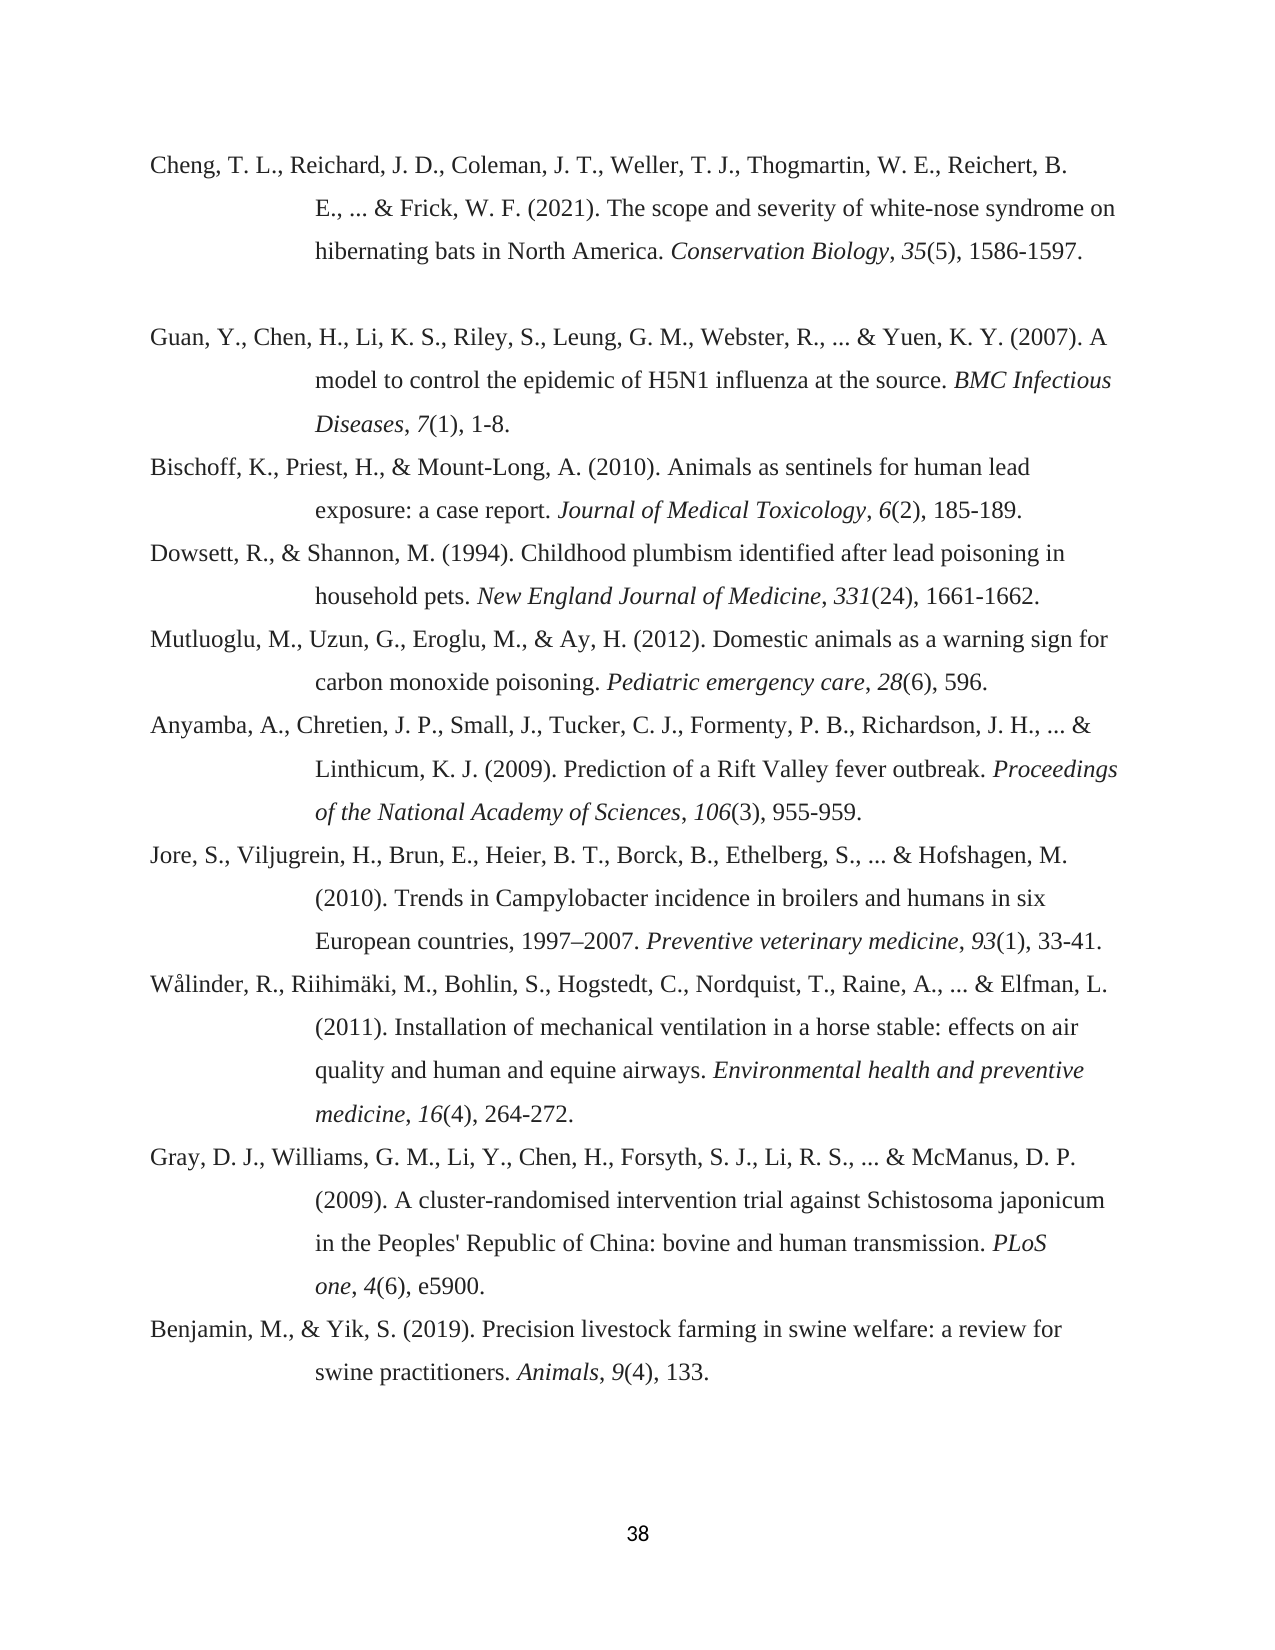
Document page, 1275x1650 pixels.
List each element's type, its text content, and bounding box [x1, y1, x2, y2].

list Bischoff, K., Priest, H., & Mount-Long, A. (2010). Animals as sentinels for human lead exposure: a case report. Journal of Medical Toxicology, 6(2), 185-189. [150, 452, 1125, 524]
list Mutluoglu, M., Uzun, G., Eroglu, M., & Ay, H. (2012). Domestic animals as a warning sign for carbon monoxide poisoning. Pediatric emergency care, 28(6), 596. [150, 624, 1125, 696]
list Gray, D. J., Williams, G. M., Li, Y., Chen, H., Forsyth, S. J., Li, R. S., ... & McManus, D. P. (2009). A cluster-randomised intervention trial against Schistosoma japonicum in the Peoples' Republic of China: bovine and human transmission. PLoS one, 4(6), e5900. [150, 1142, 1125, 1300]
list Jore, S., Viljugrein, H., Brun, E., Heier, B. T., Borck, B., Ethelberg, S., ... & Hofshagen, M. (2010). Trends in Campylobacter incidence in broilers and humans in six European countries, 1997–2007. Preventive veterinary medicine, 93(1), 33-41. [150, 840, 1125, 955]
list Wålinder, R., Riihimäki, M., Bohlin, S., Hogstedt, C., Nordquist, T., Raine, A., ... & Elfman, L. (2011). Installation of mechanical ventilation in a horse stable: effects on air quality and human and equine airways. Environmental health and preventive medicine, 16(4), 264-272. [150, 969, 1125, 1127]
list Benjamin, M., & Yik, S. (2019). Precision livestock farming in swine welfare: a review for swine practitioners. Animals, 9(4), 133. [150, 1314, 1125, 1386]
list Guan, Y., Chen, H., Li, K. S., Riley, S., Leung, G. M., Webster, R., ... & Yuen, K. Y. (2007). A model to control the epidemic of H5N1 influenza at the source. BMC Infectious Diseases, 7(1), 1-8. [150, 322, 1125, 437]
list Dowsett, R., & Shannon, M. (1994). Childhood plumbism identified after lead poisoning in household pets. New England Journal of Medicine, 331(24), 1661-1662. [150, 538, 1125, 610]
list Anyamba, A., Chretien, J. P., Small, J., Tucker, C. J., Formenty, P. B., Richardson, J. H., ... & Linthicum, K. J. (2009). Prediction of a Rift Valley fever outbreak. Proceedings of the National Academy of Sciences, 106(3), 955-959. [150, 711, 1125, 826]
list Cheng, T. L., Reichard, J. D., Coleman, J. T., Weller, T. J., Thogmartin, W. E., Reichert, B. E., ... & Frick, W. F. (2021). The scope and severity of white‐nose syndrome on hibernating bats in North America. Conservation Biology, 35(5), 1586-1597. [150, 150, 1125, 265]
